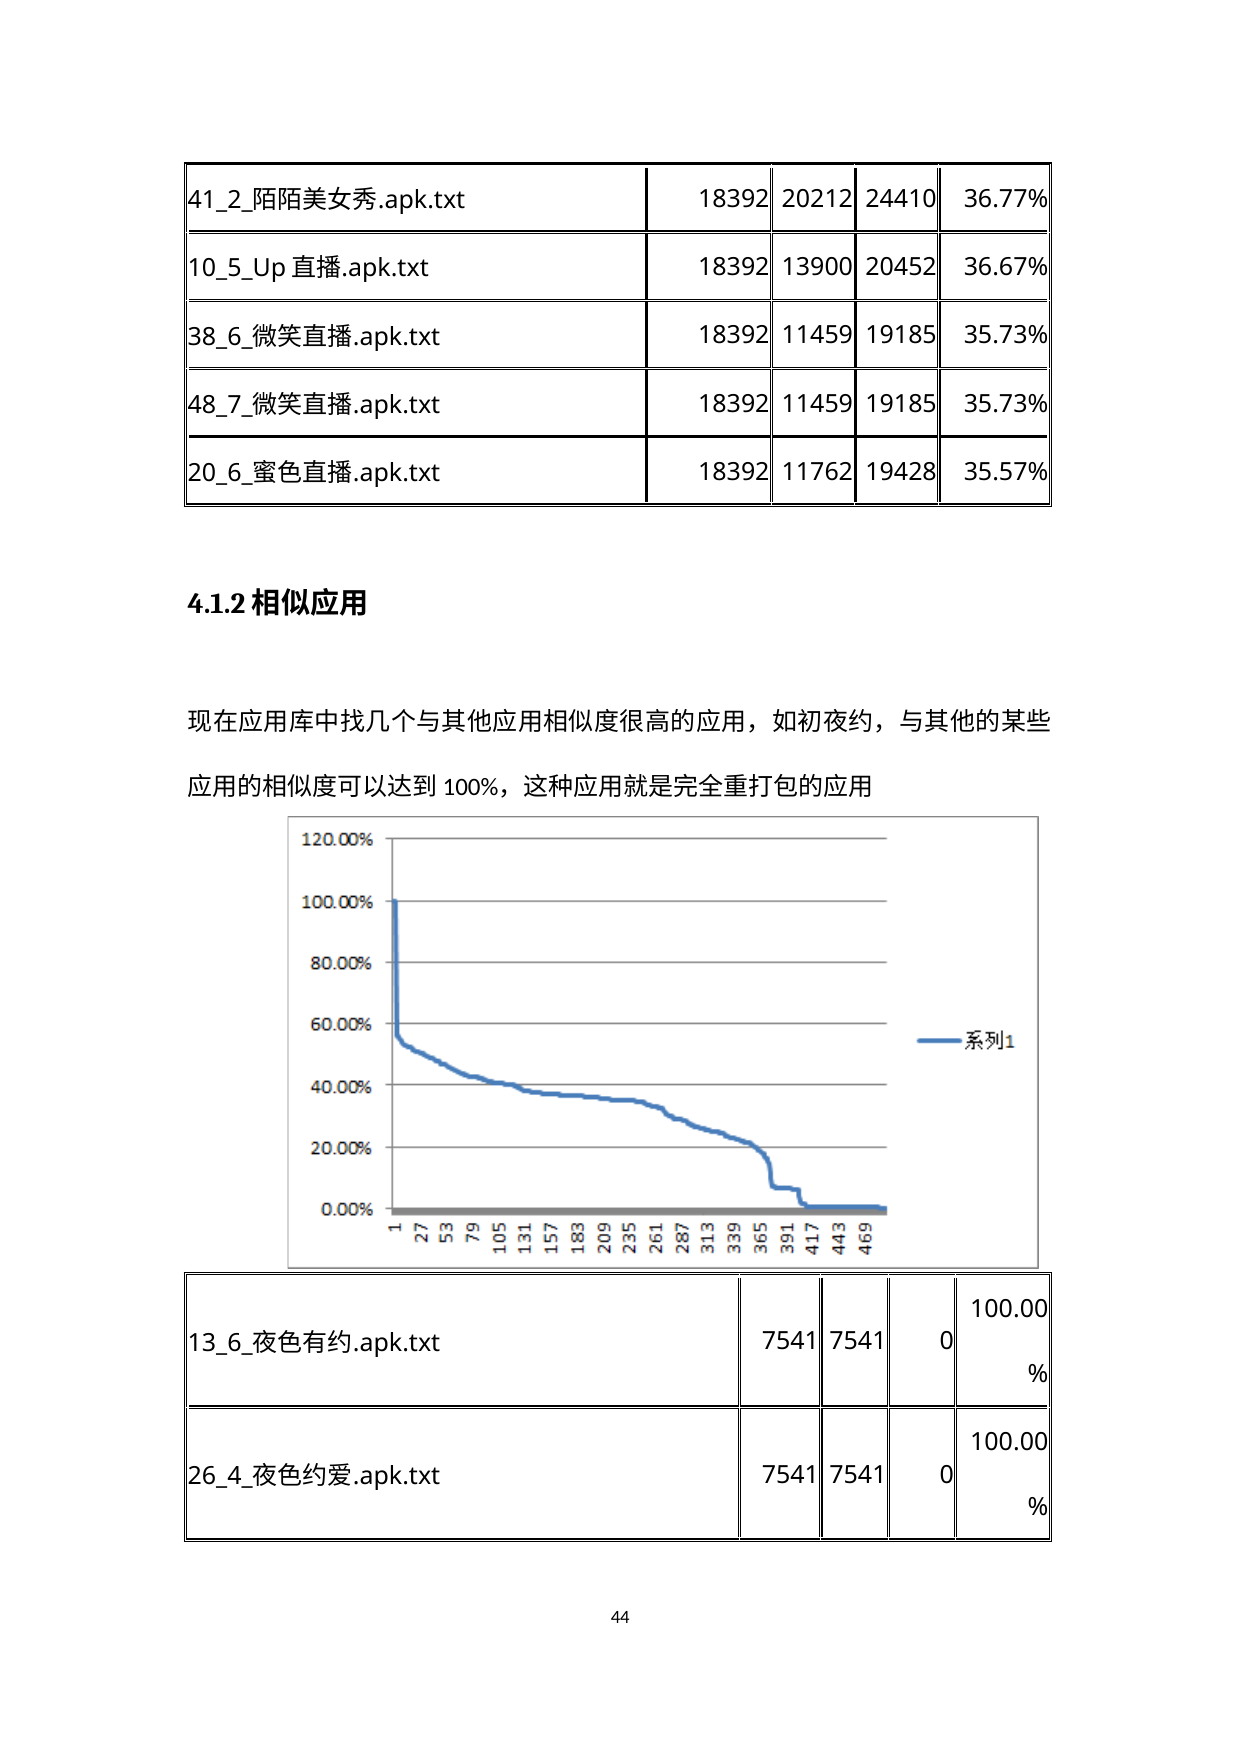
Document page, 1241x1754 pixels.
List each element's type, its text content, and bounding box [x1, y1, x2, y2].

table_header 7541 [821, 1275, 888, 1405]
table_cell 13900 [773, 234, 854, 298]
table_cell 20452 [857, 234, 937, 298]
table_cell 20212 [772, 164, 855, 230]
table_cell 18392 [648, 234, 770, 298]
table_cell 11762 [772, 438, 855, 503]
table_cell 20_6_蜜色直播.apk.txt [187, 435, 646, 503]
picture [287, 816, 1039, 1269]
table_cell 35.73% [939, 367, 1050, 435]
table_cell 36.77% [939, 165, 1049, 230]
table_cell 35.57% [939, 435, 1049, 503]
table_cell 18392 [648, 302, 770, 367]
table_cell 18392 [648, 370, 770, 435]
table_cell 11459 [773, 370, 854, 435]
table_cell 36.67% [941, 230, 1049, 298]
table_cell 7541 [740, 1405, 821, 1538]
table_header 13_6_夜色有约.apk.txt [187, 1275, 740, 1405]
table_cell 0 [889, 1409, 956, 1538]
table_header 0 [889, 1275, 956, 1405]
table_cell 10_5_Up直播.apk.txt [187, 230, 645, 298]
table_cell 18392 [646, 438, 772, 503]
text 现在应用库中找几个与其他应用相似度很高的应用，如初夜约，与其他的某些应用的相似度可以达到100%，这种应用就是完全重打包的应用 [187, 687, 1053, 817]
table_cell 7541 [821, 1409, 888, 1538]
table_cell 19185 [857, 370, 937, 435]
table_cell 18392 [646, 165, 772, 230]
table_header 100.00% [956, 1275, 1049, 1405]
table_cell 11459 [773, 302, 854, 367]
subtitle 4.1.2 相似应用 [187, 568, 1053, 633]
table_cell 24410 [855, 164, 939, 230]
table_header 7541 [740, 1273, 821, 1405]
table_cell 41_2_陌陌美女秀.apk.txt [187, 165, 646, 230]
table_cell 35.73% [941, 299, 1049, 367]
table_cell 38_6_微笑直播.apk.txt [187, 299, 645, 367]
table_cell 100.00% [956, 1405, 1049, 1538]
table_cell 19185 [857, 302, 937, 367]
table_cell 48_7_微笑直播.apk.txt [185, 367, 646, 435]
table_cell 19428 [855, 435, 939, 503]
table_cell 26_4_夜色约爱.apk.txt [187, 1405, 740, 1538]
